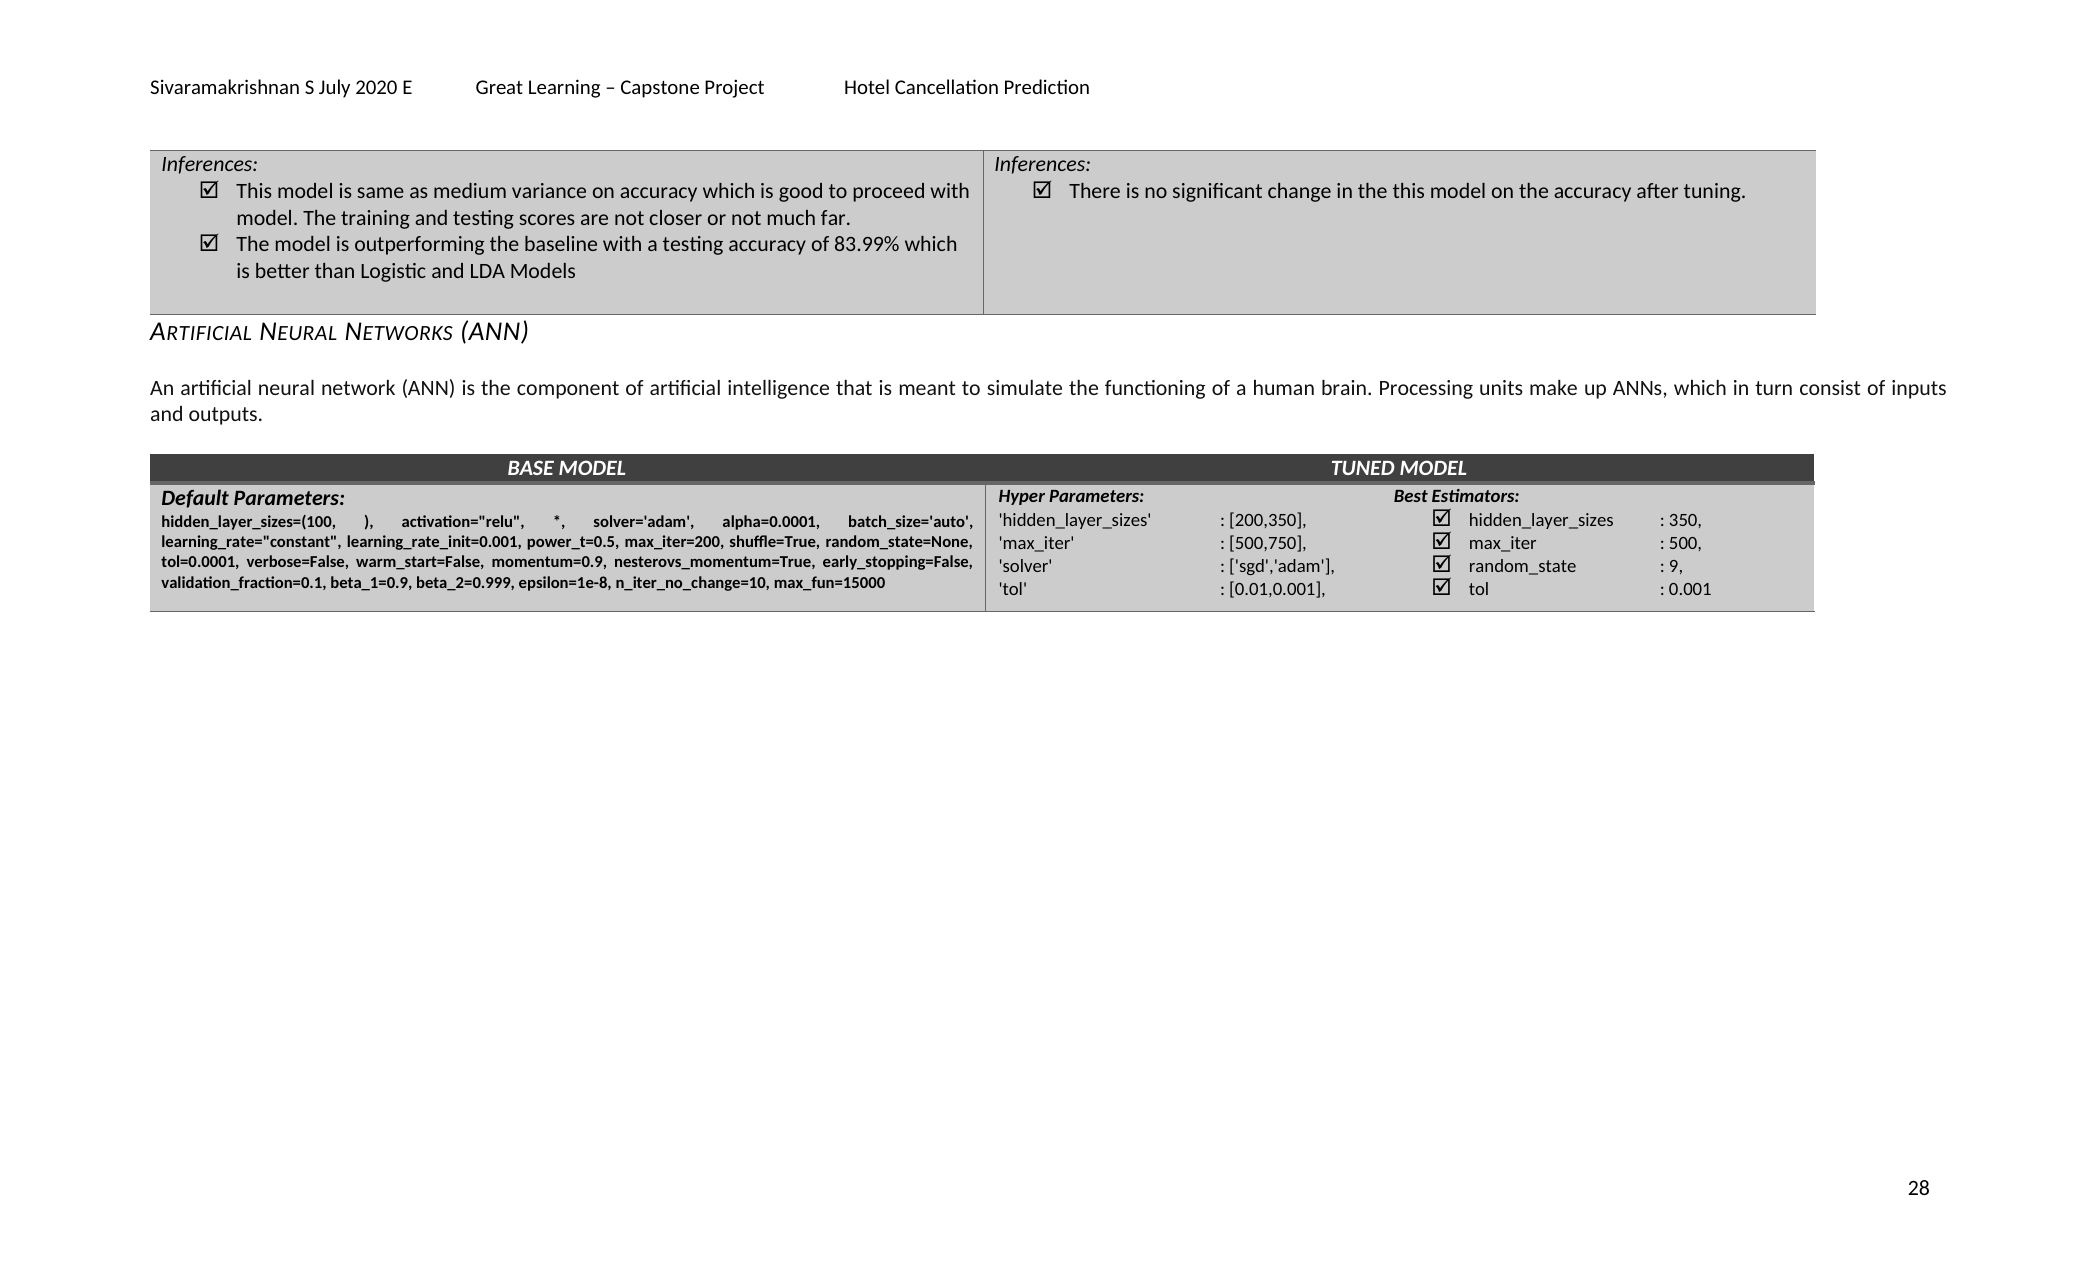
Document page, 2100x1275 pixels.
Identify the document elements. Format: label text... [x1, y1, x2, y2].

table_cell [986, 485, 1814, 611]
subtitle Artificial Neural Networks (ANN) [150, 314, 1950, 347]
text An artificial neural network (ANN) is the component of artificial intelligence that is meant to simulate the functioning of a human brain. Processing units make up ANNs, which in turn consist of inputs and outputs. [150, 374, 1950, 427]
table_cell Default Parameters: hidden_layer_sizes=(100, ), activation="relu", *, solver='adam', alpha=0.0001, batch_size='auto', learning_rate="constant", learning_rate_init=0.001, power_t=0.5, max_iter=200, shuffle=True, random_state=None, tol=0.0001, verbose=False, warm_start=False, momentum=0.9, nesterovs_momentum=True, early_stopping=False, validation_fraction=0.1, beta_1=0.9, beta_2=0.999, epsilon=1e-8, n_iter_no_change=10, max_fun=15000 [150, 485, 985, 611]
table_cell Inferences: This model is same as medium variance on accuracy which is good to proceed with model. The training and testing scores are not closer or not much far. The model is outperforming the baseline with a testing accuracy of 83.99% which is better than Logistic and LDA Models [150, 151, 983, 314]
table_cell Inferences: There is no significant change in the this model on the accuracy after tuning. [984, 151, 1816, 314]
table_header TUNED MODEL [985, 454, 1814, 481]
table_header BASE MODEL [150, 454, 985, 481]
